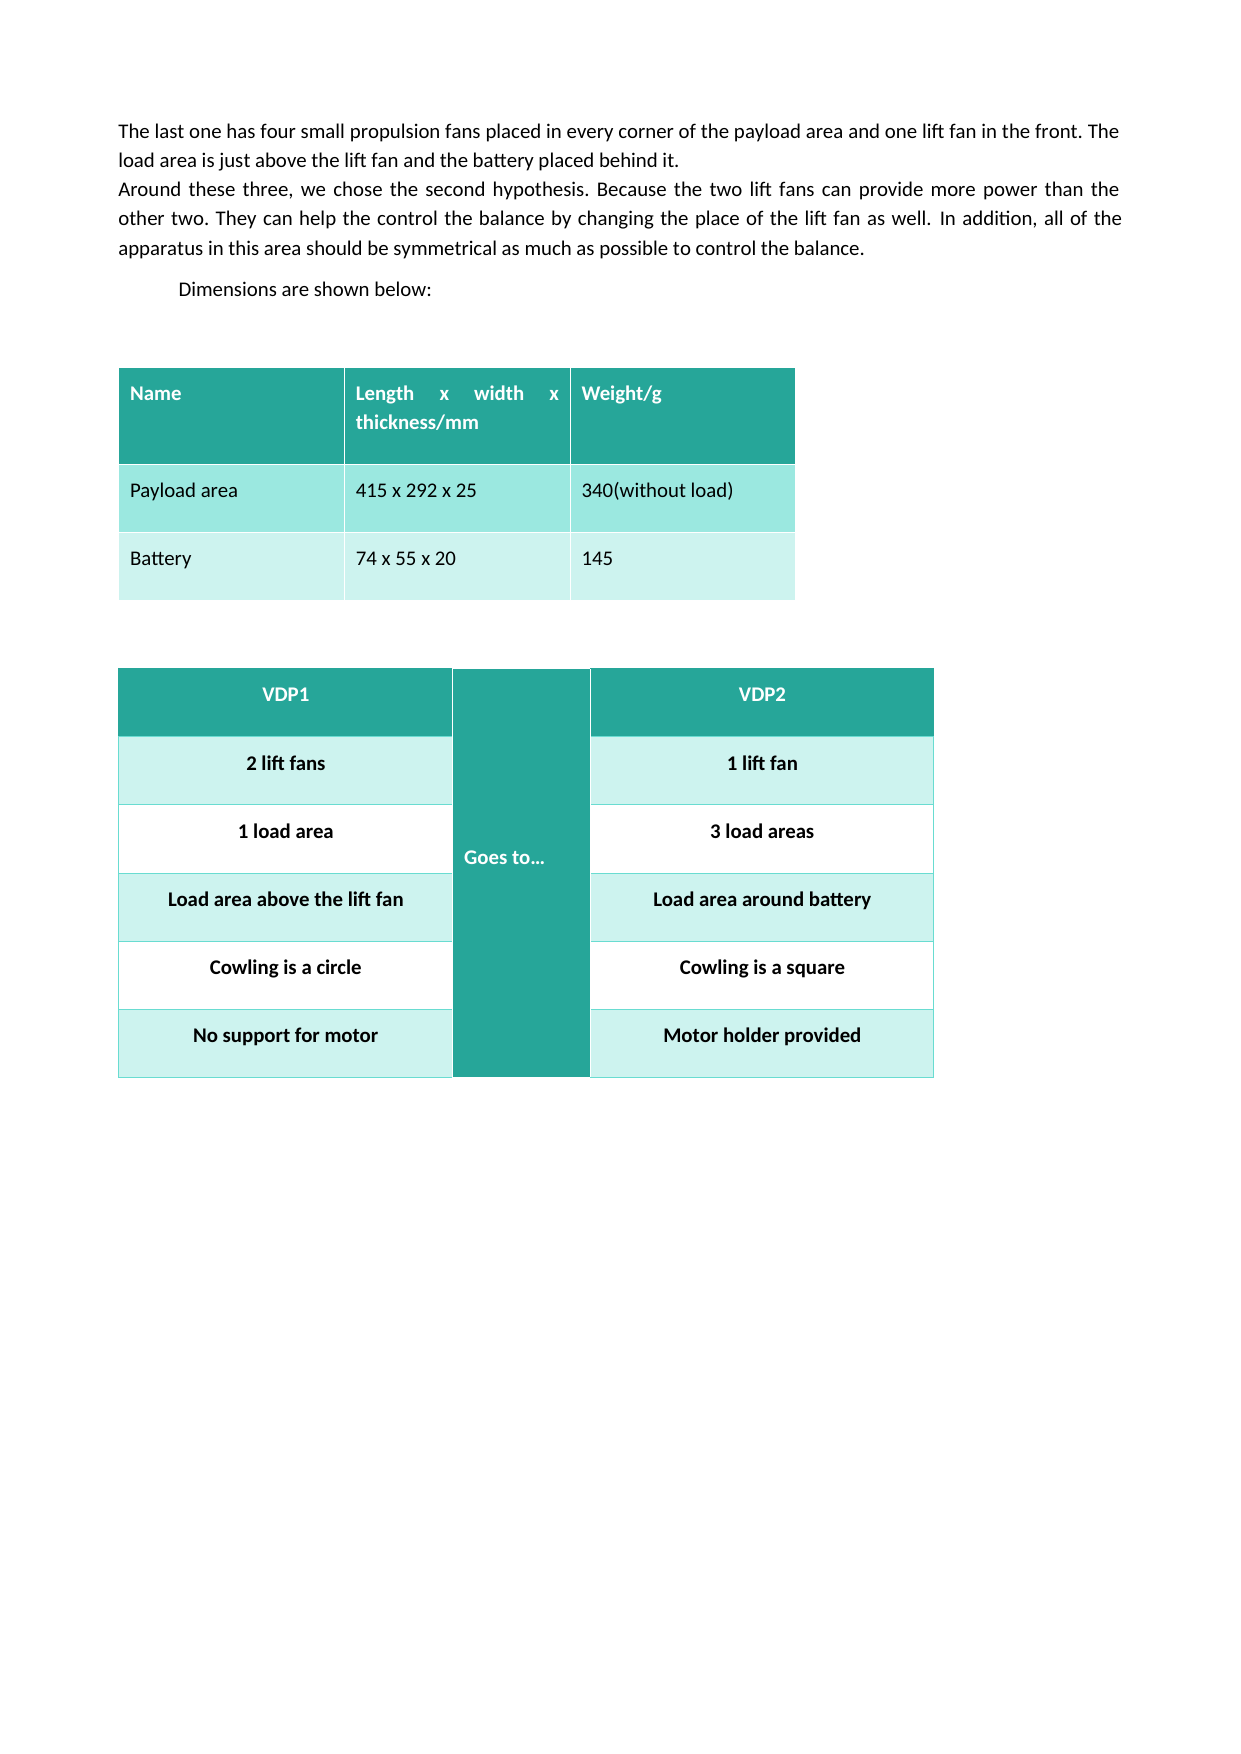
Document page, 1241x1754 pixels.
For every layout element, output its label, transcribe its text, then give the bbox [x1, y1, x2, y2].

table_cell Motor holder provided [591, 1010, 933, 1077]
table_cell Load area around battery [591, 874, 933, 941]
text Around these three, we chose the second hypothesis. Because the two lift fans can provide more power than the other two. They can help the control the balance by changing the place of the lift fan as well. In addition, all of the apparatus in this area should be symmetrical as much as possible to control the balance. [118, 176, 1122, 260]
table_cell Cowling is a square [591, 942, 933, 1009]
table_cell 415 x 292 x 25 [345, 465, 570, 532]
table_cell No support for motor [119, 1010, 452, 1077]
text Dimensions are shown below: [178, 276, 1122, 337]
text The last one has four small propulsion fans placed in every corner of the payload area and one lift fan in the front. The load area is just above the lift fan and the battery placed behind it. [118, 118, 1122, 173]
table_cell 3 load areas [591, 805, 933, 873]
table_cell 145 [571, 533, 795, 600]
table_cell 74 x 55 x 20 [345, 533, 570, 600]
table_cell Load area above the lift fan [119, 874, 452, 941]
table_header VDP2 [591, 669, 933, 736]
table_cell 2 lift fans [119, 737, 452, 804]
table_cell 1 load area [119, 805, 452, 873]
table_cell Payload area [119, 465, 344, 532]
table_cell Battery [119, 533, 344, 600]
table_header VDP1 [119, 669, 452, 736]
table_cell 1 lift fan [591, 737, 933, 804]
table_cell Cowling is a circle [119, 942, 452, 1009]
table_header Goes to… [453, 669, 590, 1077]
table_header Name [119, 368, 344, 464]
table_header Weight/g [571, 368, 795, 464]
table_cell 340(without load) [571, 465, 795, 532]
table_header Length x width x thickness/mm [345, 368, 570, 464]
